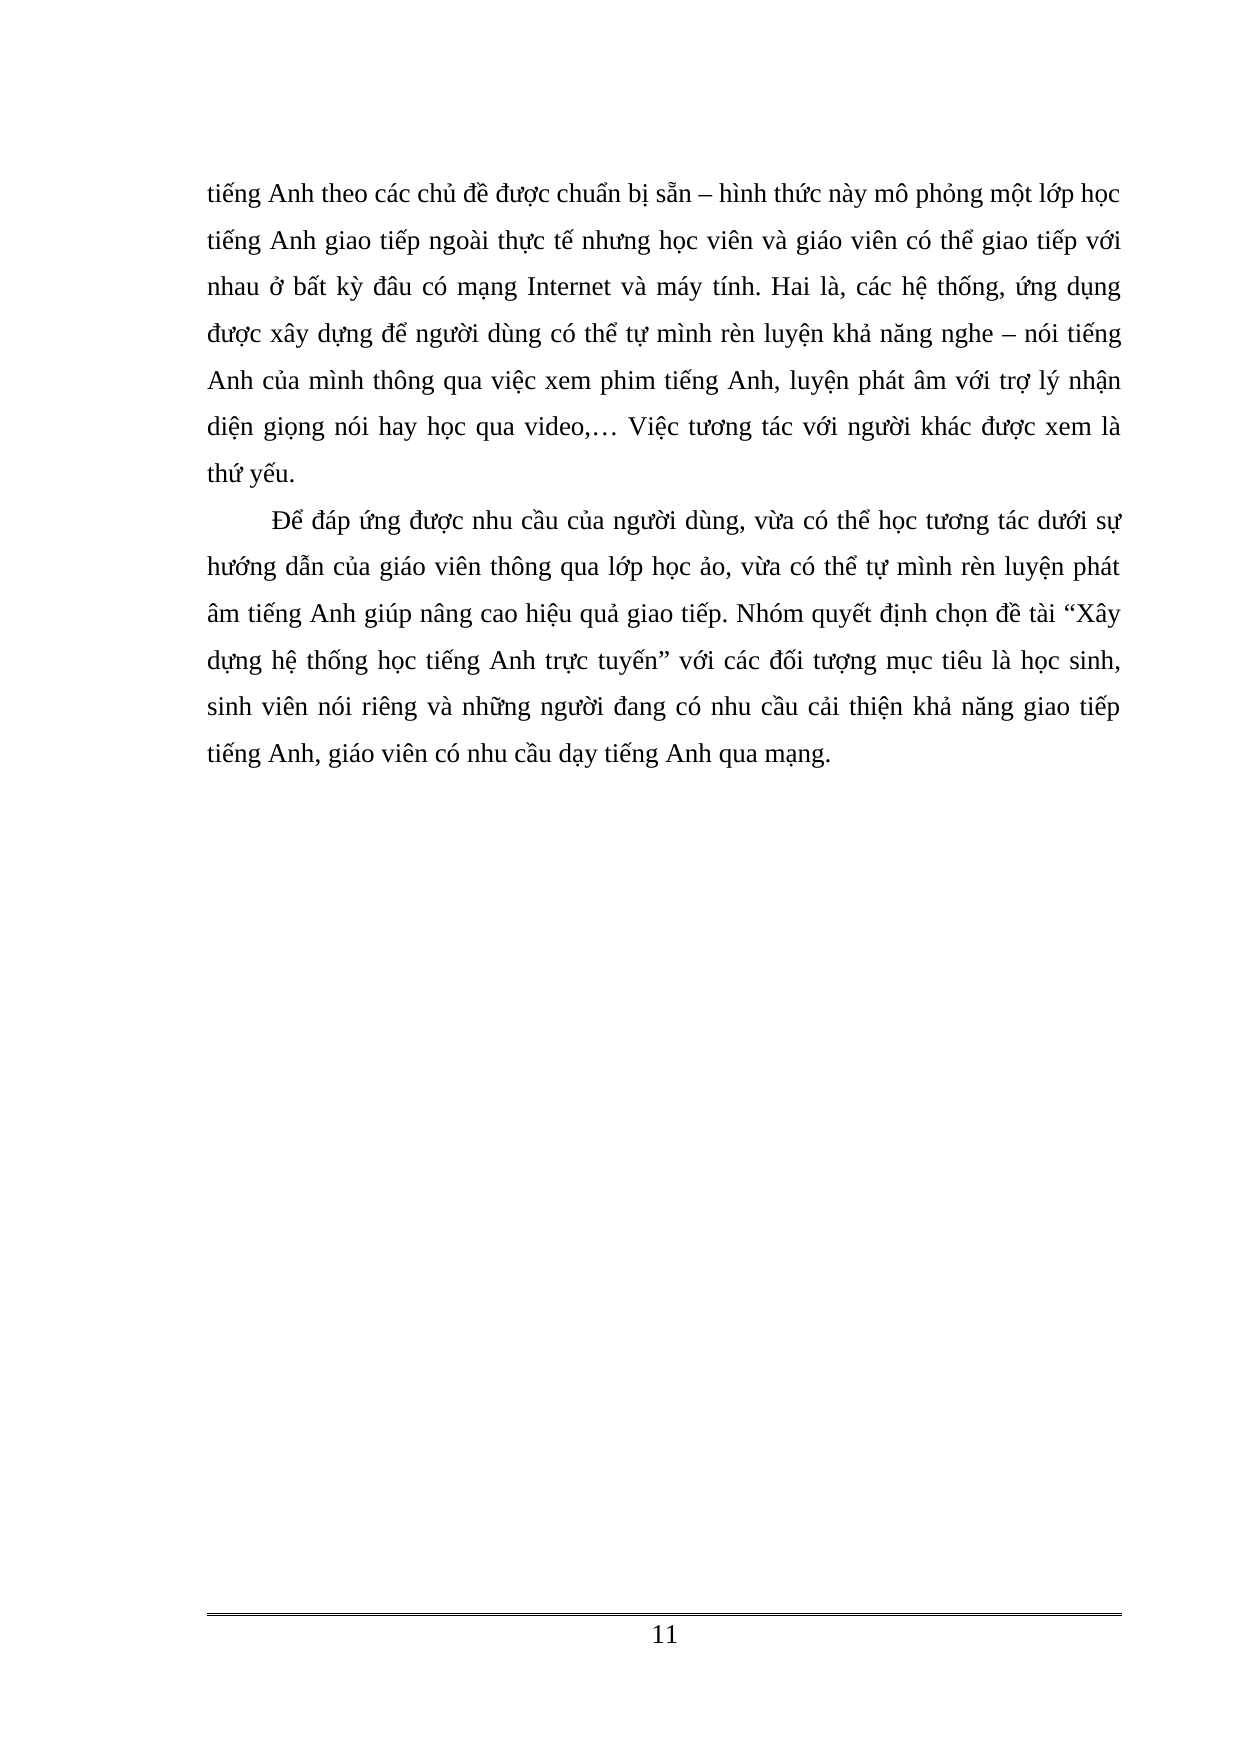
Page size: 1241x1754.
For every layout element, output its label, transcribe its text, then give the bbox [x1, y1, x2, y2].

text Để đáp ứng được nhu cầu của người dùng, vừa có thể học tương tác dưới sự hướng dẫn của giáo viên thông qua lớp học ảo, vừa có thể tự mình rèn luyện phát âm tiếng Anh giúp nâng cao hiệu quả giao tiếp. Nhóm quyết định chọn đề tài “Xây dựng hệ thống học tiếng Anh trực tuyến” với các đối tượng mục tiêu là học sinh, sinh viên nói riêng và những người đang có nhu cầu cải thiện khả năng giao tiếp tiếng Anh, giáo viên có nhu cầu dạy tiếng Anh qua mạng. [207, 504, 1122, 768]
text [207, 177, 1122, 488]
